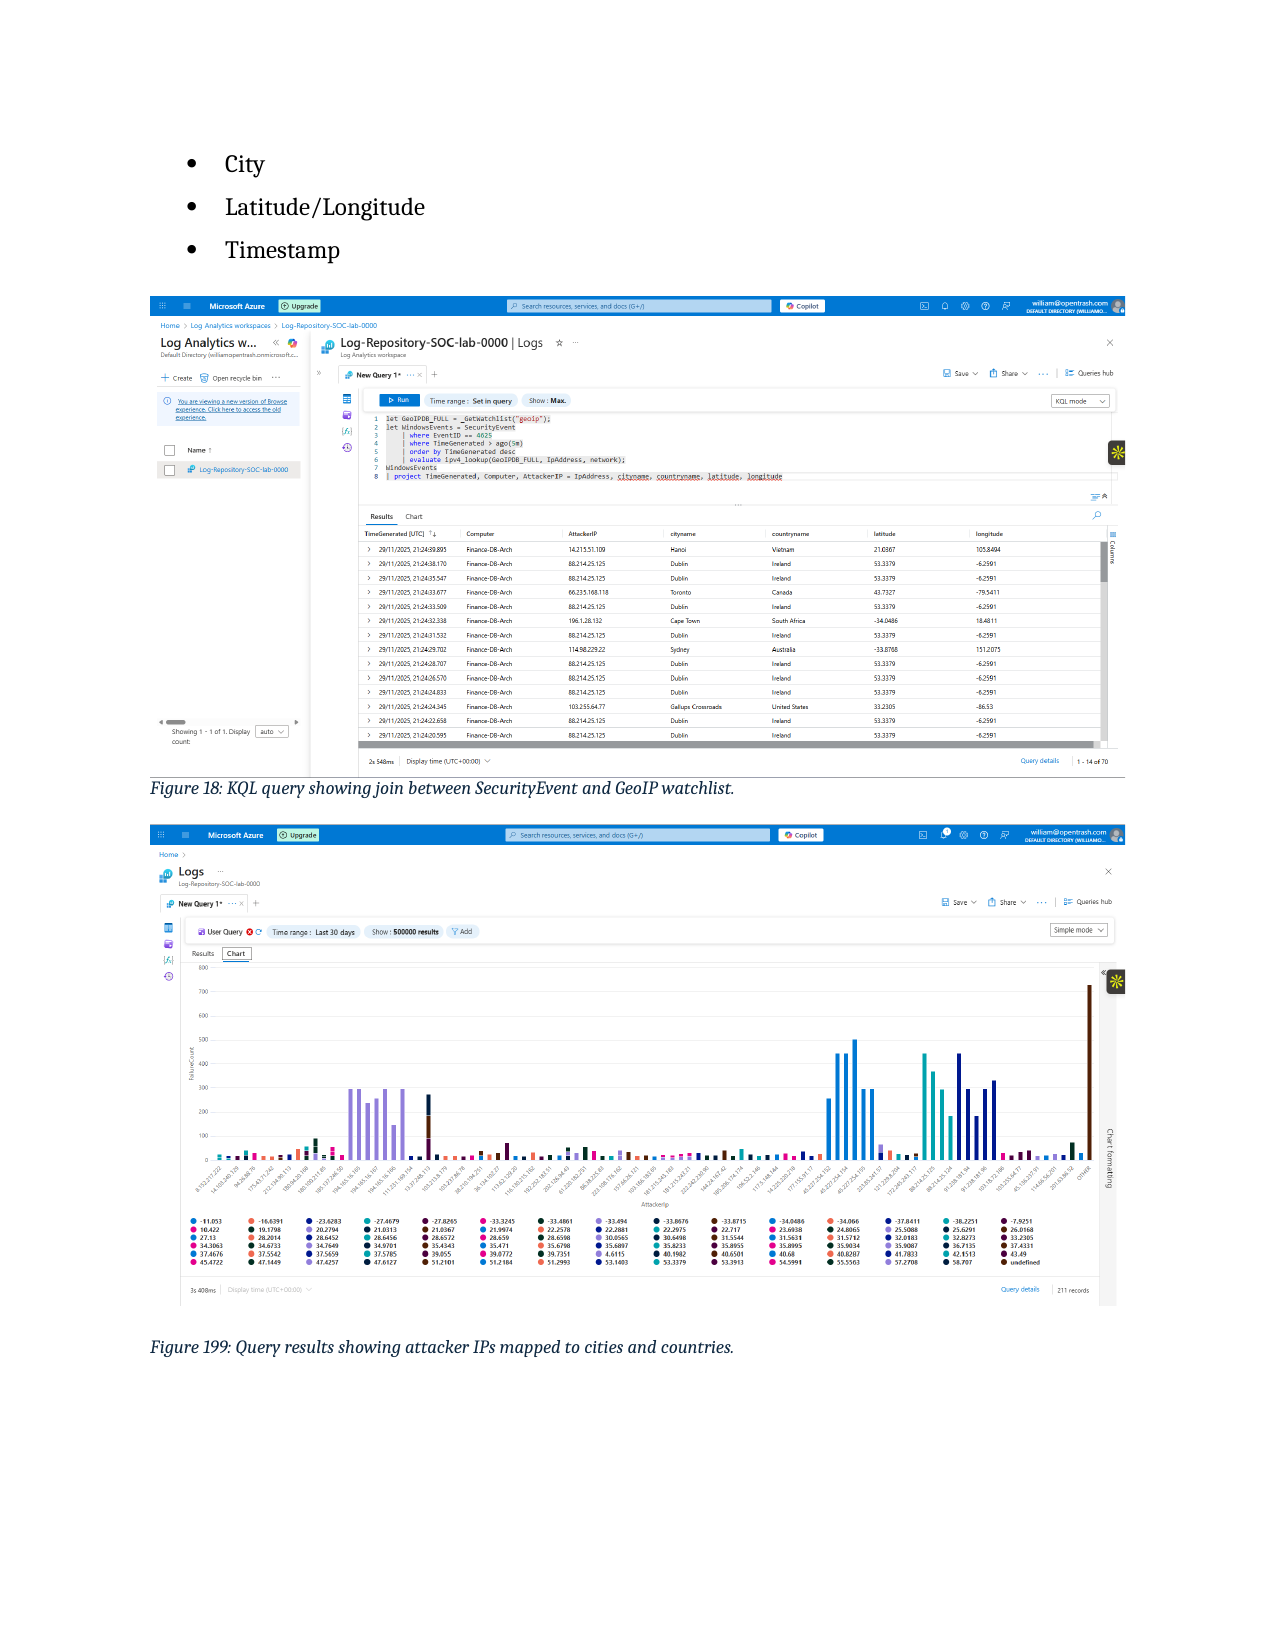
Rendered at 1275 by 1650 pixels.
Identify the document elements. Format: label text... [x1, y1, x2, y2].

picture [150, 296, 1125, 778]
picture [150, 824, 1125, 1306]
list City [187, 150, 1125, 179]
list Latitude/Longitude [187, 193, 1125, 222]
text Figure 18: KQL query showing join between SecurityEvent and GeoIP watchlist. [150, 778, 1125, 799]
list Timestamp [187, 236, 1125, 265]
text Figure 19: Query results showing attacker IPs mapped to cities and countries. [150, 1337, 1125, 1358]
